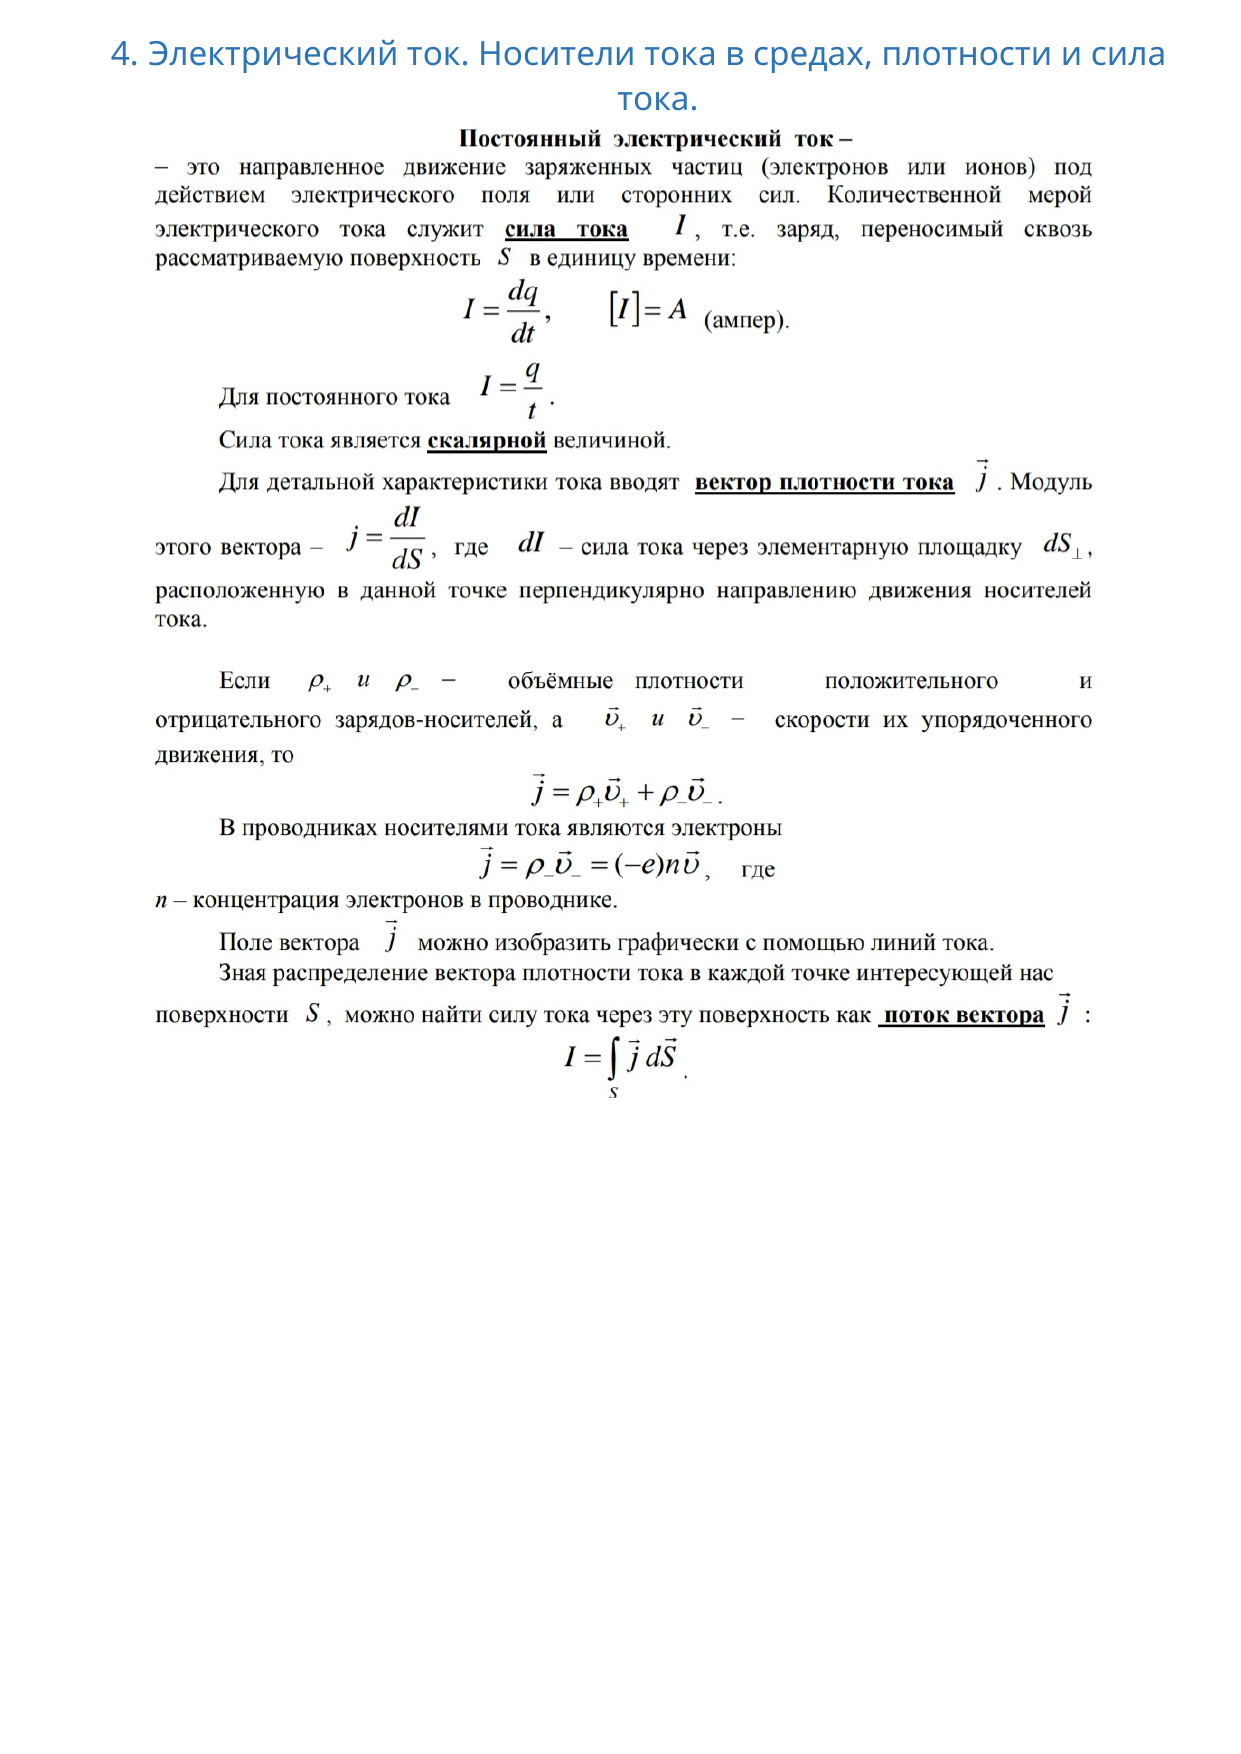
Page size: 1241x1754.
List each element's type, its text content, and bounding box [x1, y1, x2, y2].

subtitle Электрический ток. Носители тока в средах, плотности и сила тока. [67, 29, 1211, 120]
picture [132, 120, 1108, 1098]
